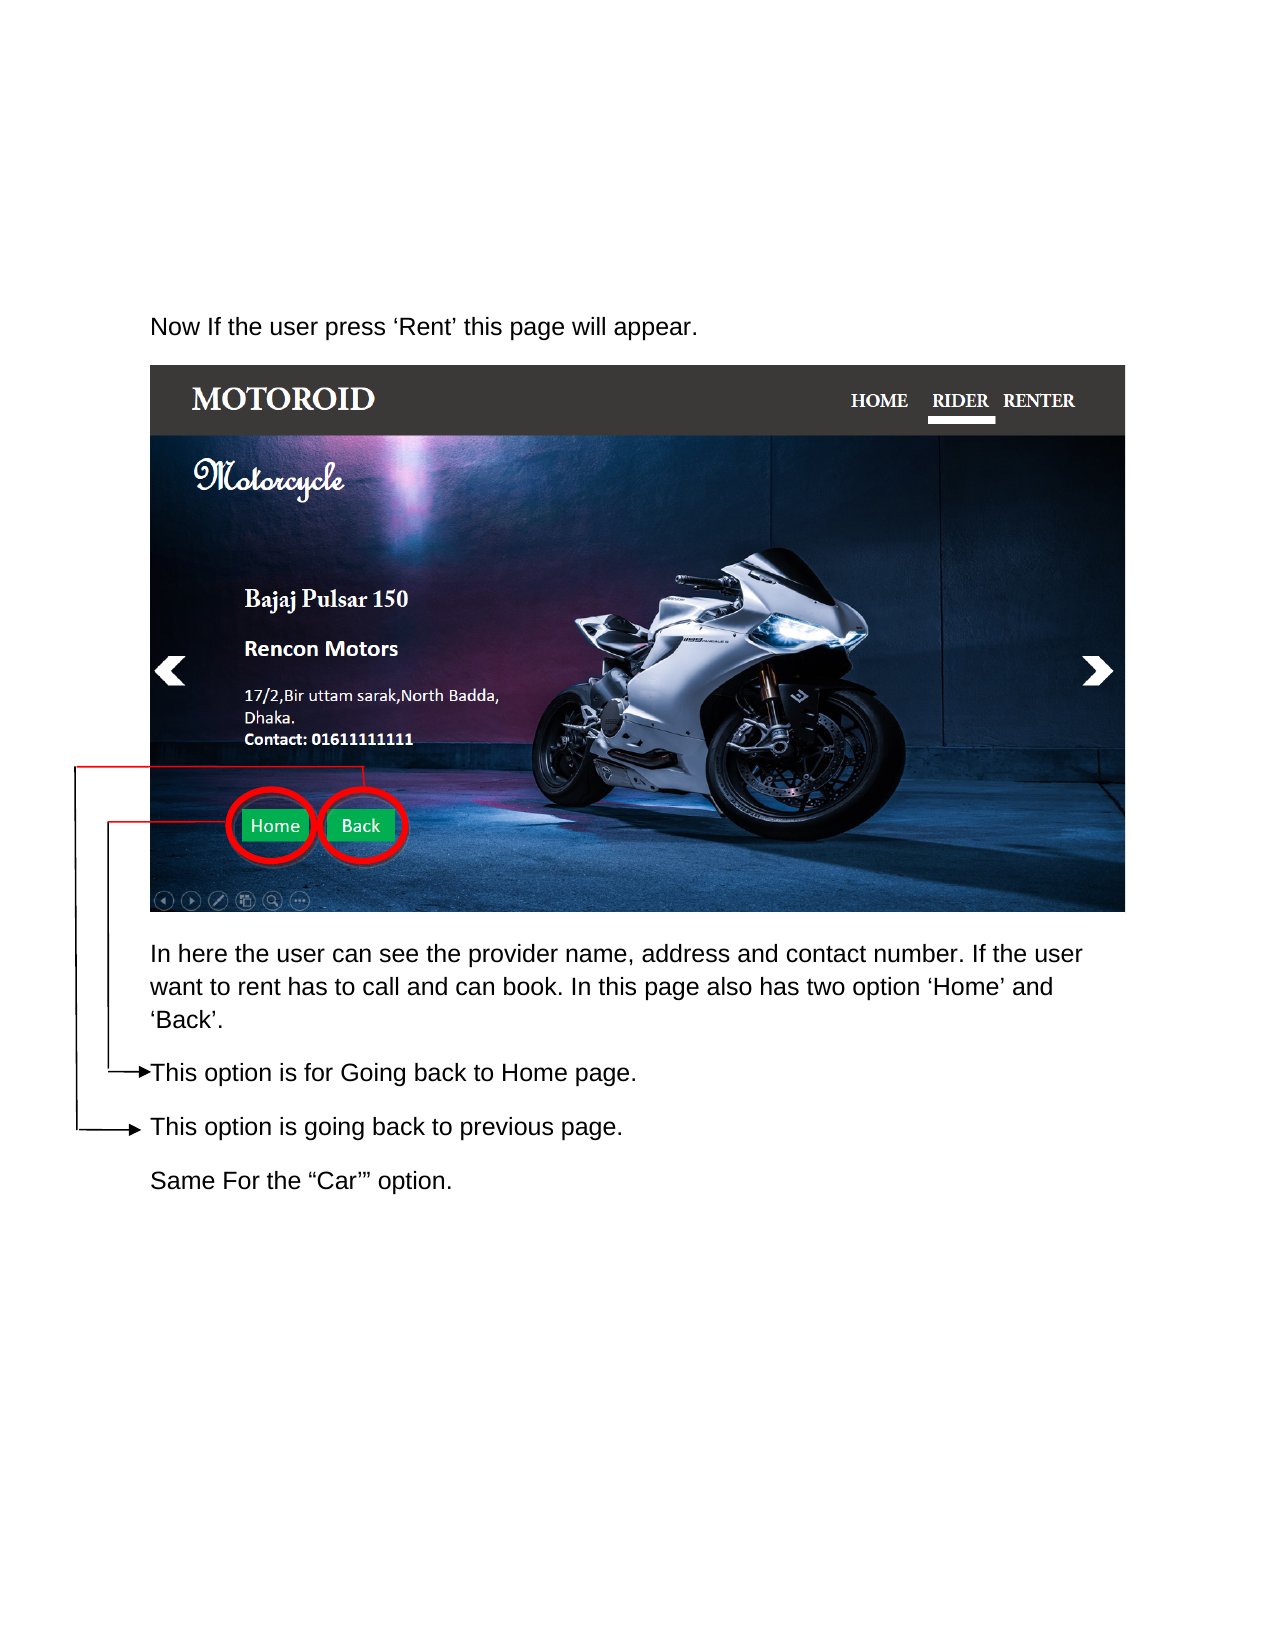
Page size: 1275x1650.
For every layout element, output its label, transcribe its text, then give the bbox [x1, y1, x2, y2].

text Now If the user press ‘Rent’ this page will appear. [150, 312, 1125, 340]
picture [150, 768, 363, 821]
picture [235, 798, 310, 857]
text This option is going back to previous page. [150, 1112, 1125, 1141]
picture [326, 798, 402, 857]
text In here the user can see the provider name, address and contact number. If the user want to rent has to call and can book. In this page also has two option ‘Home’ and ‘Back’. [150, 938, 1125, 1033]
text This option is for Going back to Home page. [150, 1058, 1125, 1087]
picture [150, 365, 1125, 914]
text Same For the “Car’” option. [150, 1166, 1125, 1195]
